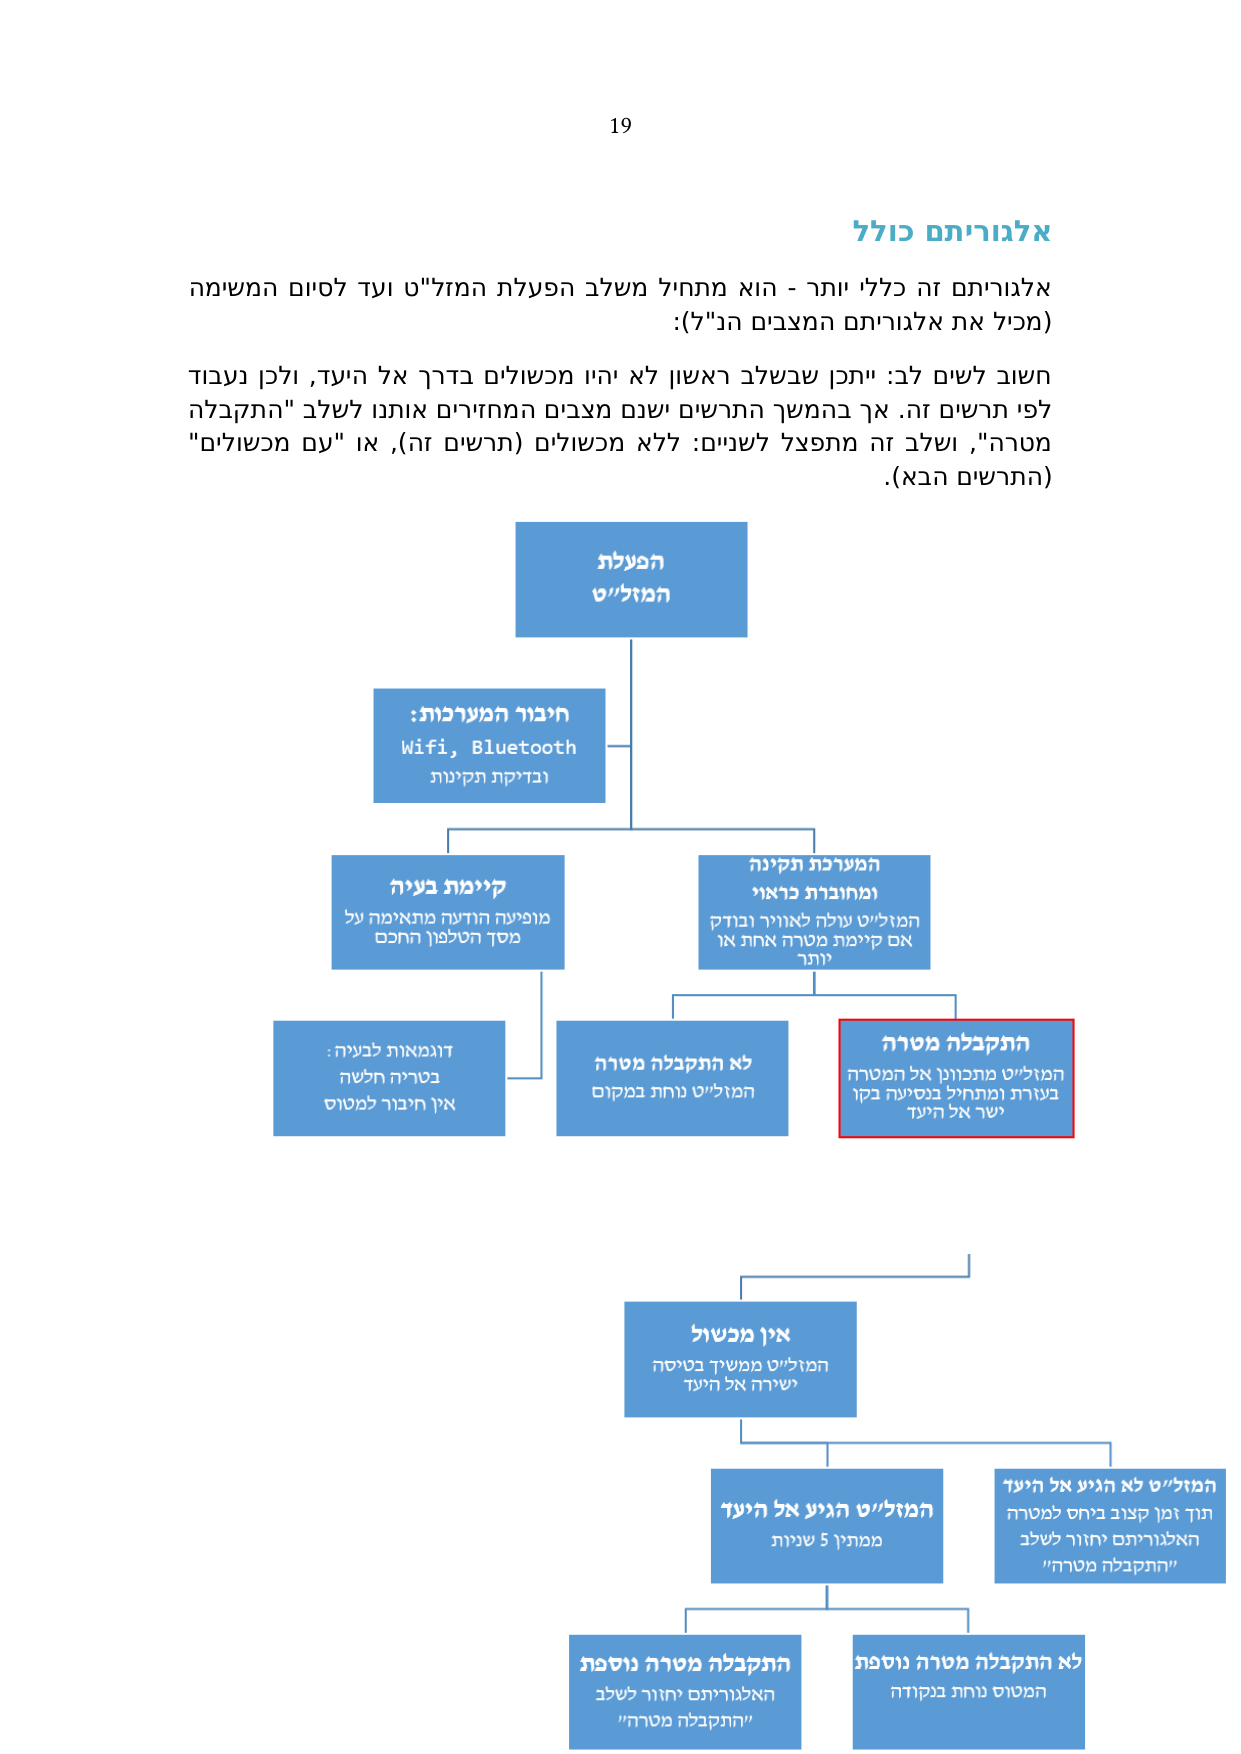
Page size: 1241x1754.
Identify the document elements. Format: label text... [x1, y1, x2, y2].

picture [557, 1254, 1241, 1754]
text חשוב לשים לב: ייתכן שבשלב ראשון לא יהיו מכשולים בדרך אל היעד, ולכן נעבוד לפי תרשים זה. אך בהמשך התרשים ישנם מצבים המחזירים אותנו לשלב "התקבלה מטרה", ושלב זה מתפצל לשניים: ללא מכשולים (תרשים זה), או "עם מכשולים" (התרשים הבא). [187, 362, 1053, 491]
picture [257, 518, 1092, 1139]
text אלגוריתם זה כללי יותר - הוא מתחיל משלב הפעלת המזל"ט ועד לסיום המשימה (מכיל את אלגוריתם המצבים הנ"ל): [187, 274, 1053, 336]
text אלגוריתם כולל [187, 214, 1053, 248]
